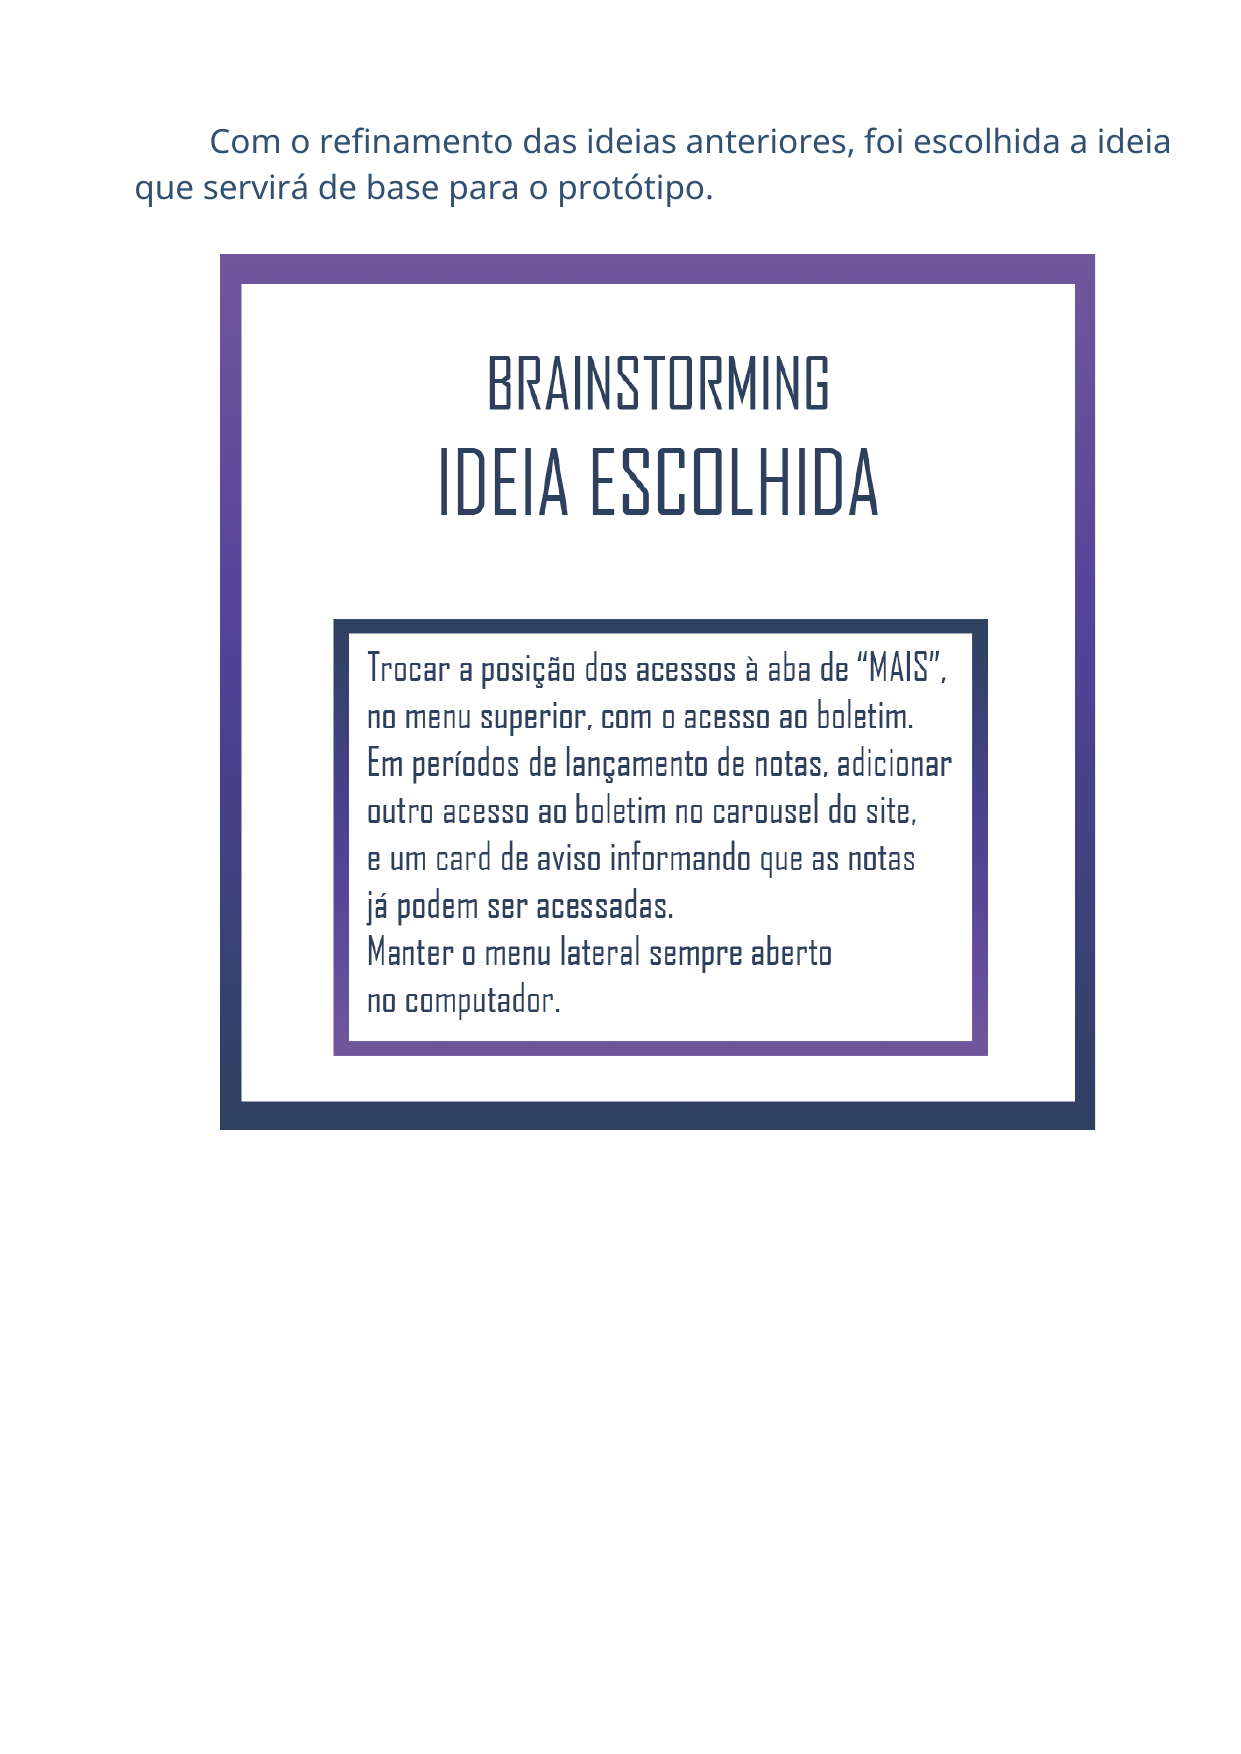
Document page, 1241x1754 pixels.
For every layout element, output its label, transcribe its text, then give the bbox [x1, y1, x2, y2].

picture [220, 254, 1096, 1130]
text Com o refinamento das ideias anteriores, foi escolhida a ideia que servirá de base para o protótipo. [134, 118, 1181, 209]
